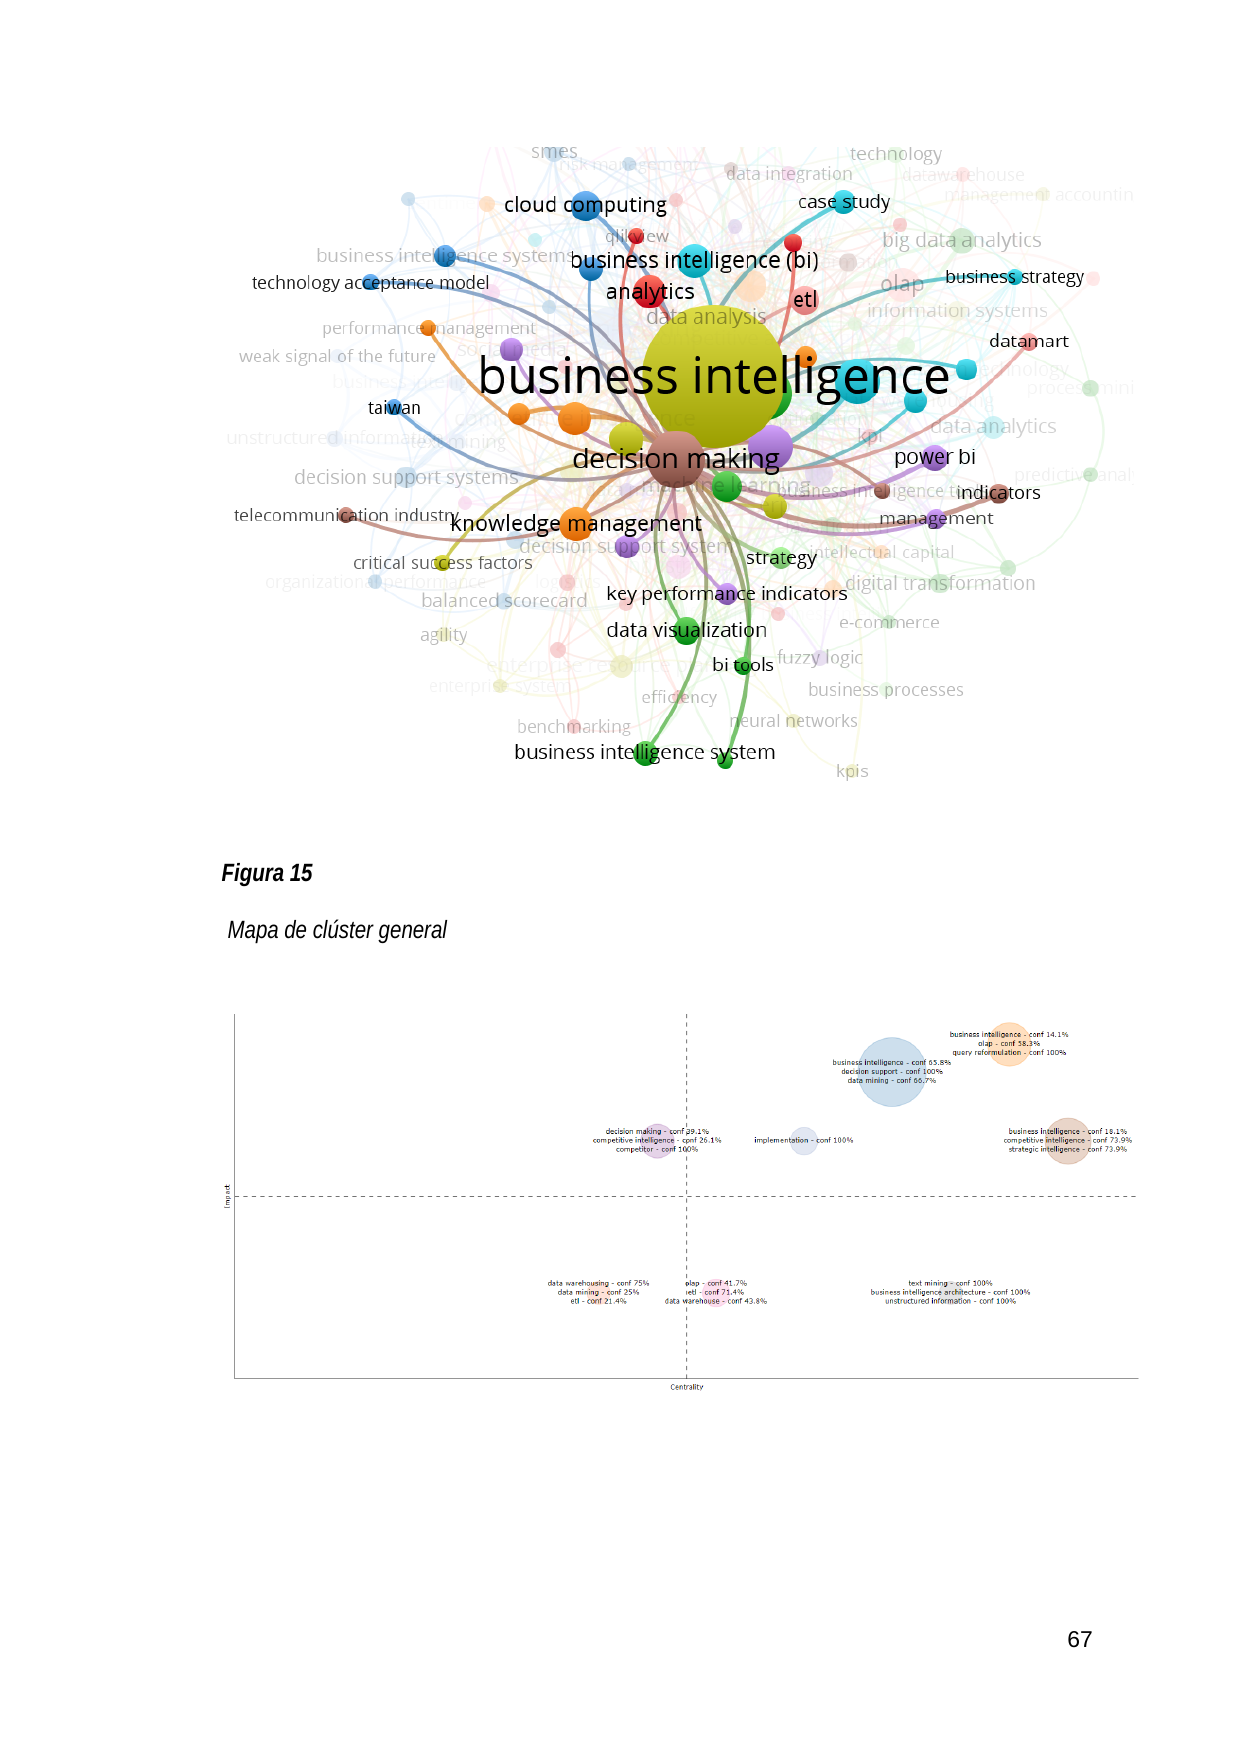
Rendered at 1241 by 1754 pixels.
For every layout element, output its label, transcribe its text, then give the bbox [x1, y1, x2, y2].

picture [221, 147, 1134, 788]
text Figura 15 [221, 857, 1092, 886]
picture [221, 1005, 1142, 1391]
text Mapa de clúster general [221, 915, 1092, 943]
